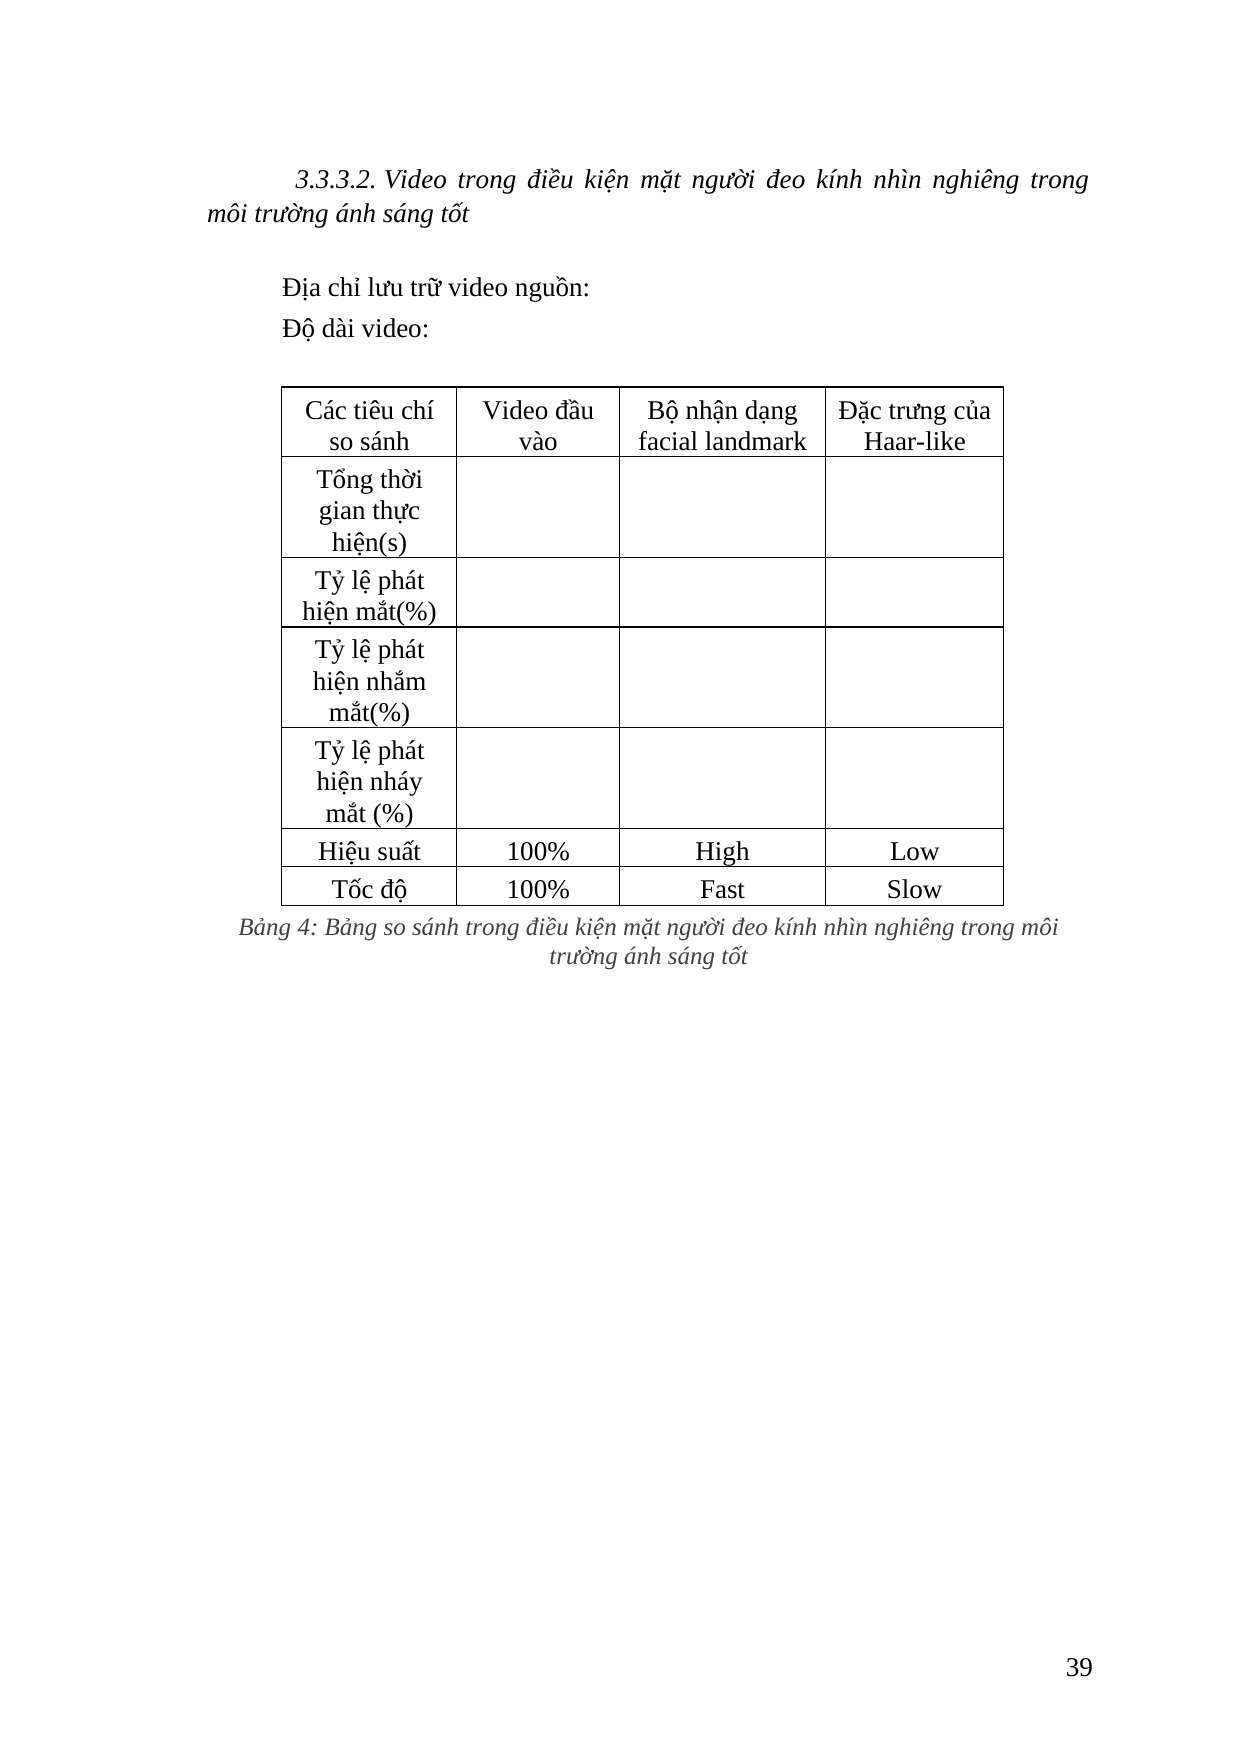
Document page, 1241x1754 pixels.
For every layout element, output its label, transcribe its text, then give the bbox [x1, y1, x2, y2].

table_cell High [620, 829, 825, 866]
table_cell [826, 628, 1003, 727]
table_cell Tỷ lệ phát hiện nhắm mắt(%) [282, 628, 456, 727]
table_header Video đầu vào [457, 388, 619, 456]
table_cell [457, 728, 619, 828]
table_cell [457, 558, 619, 626]
table_cell [620, 628, 825, 727]
table_header Các tiêu chí so sánh [282, 388, 456, 456]
table_cell [620, 457, 825, 557]
table_cell [457, 457, 619, 557]
table_cell Low [826, 829, 1003, 866]
table_cell Tốc độ [282, 867, 456, 905]
table_cell Tỷ lệ phát hiện nháy mắt (%) [282, 728, 456, 828]
subtitle Video trong điều kiện mặt người đeo kính nhìn nghiêng trong môi trường ánh sáng tốt [207, 163, 1092, 228]
table_cell [826, 728, 1003, 828]
table_cell Fast [620, 867, 825, 905]
table_cell Slow [826, 867, 1003, 905]
list Địa chỉ lưu trữ video nguồn: [282, 271, 1092, 303]
table_header Đặc trưng của Haar-like [826, 388, 1003, 456]
table_cell [826, 457, 1003, 557]
table_cell [620, 728, 825, 828]
text Độ dài video: [207, 312, 1092, 343]
table_cell [457, 628, 619, 727]
text Bảng 4: Bảng so sánh trong điều kiện mặt người đeo kính nhìn nghiêng trong môi trường ánh sáng tốt [207, 912, 1092, 969]
table_cell Hiệu suất [282, 829, 456, 866]
table_cell Tỷ lệ phát hiện mắt(%) [282, 558, 456, 626]
table_header Bộ nhận dạng facial landmark [620, 388, 825, 456]
table_cell [620, 558, 825, 626]
table_cell 100% [457, 867, 619, 905]
table_cell 100% [457, 829, 619, 866]
table_cell [826, 558, 1003, 626]
table_cell Tổng thời gian thực hiện(s) [282, 457, 456, 557]
